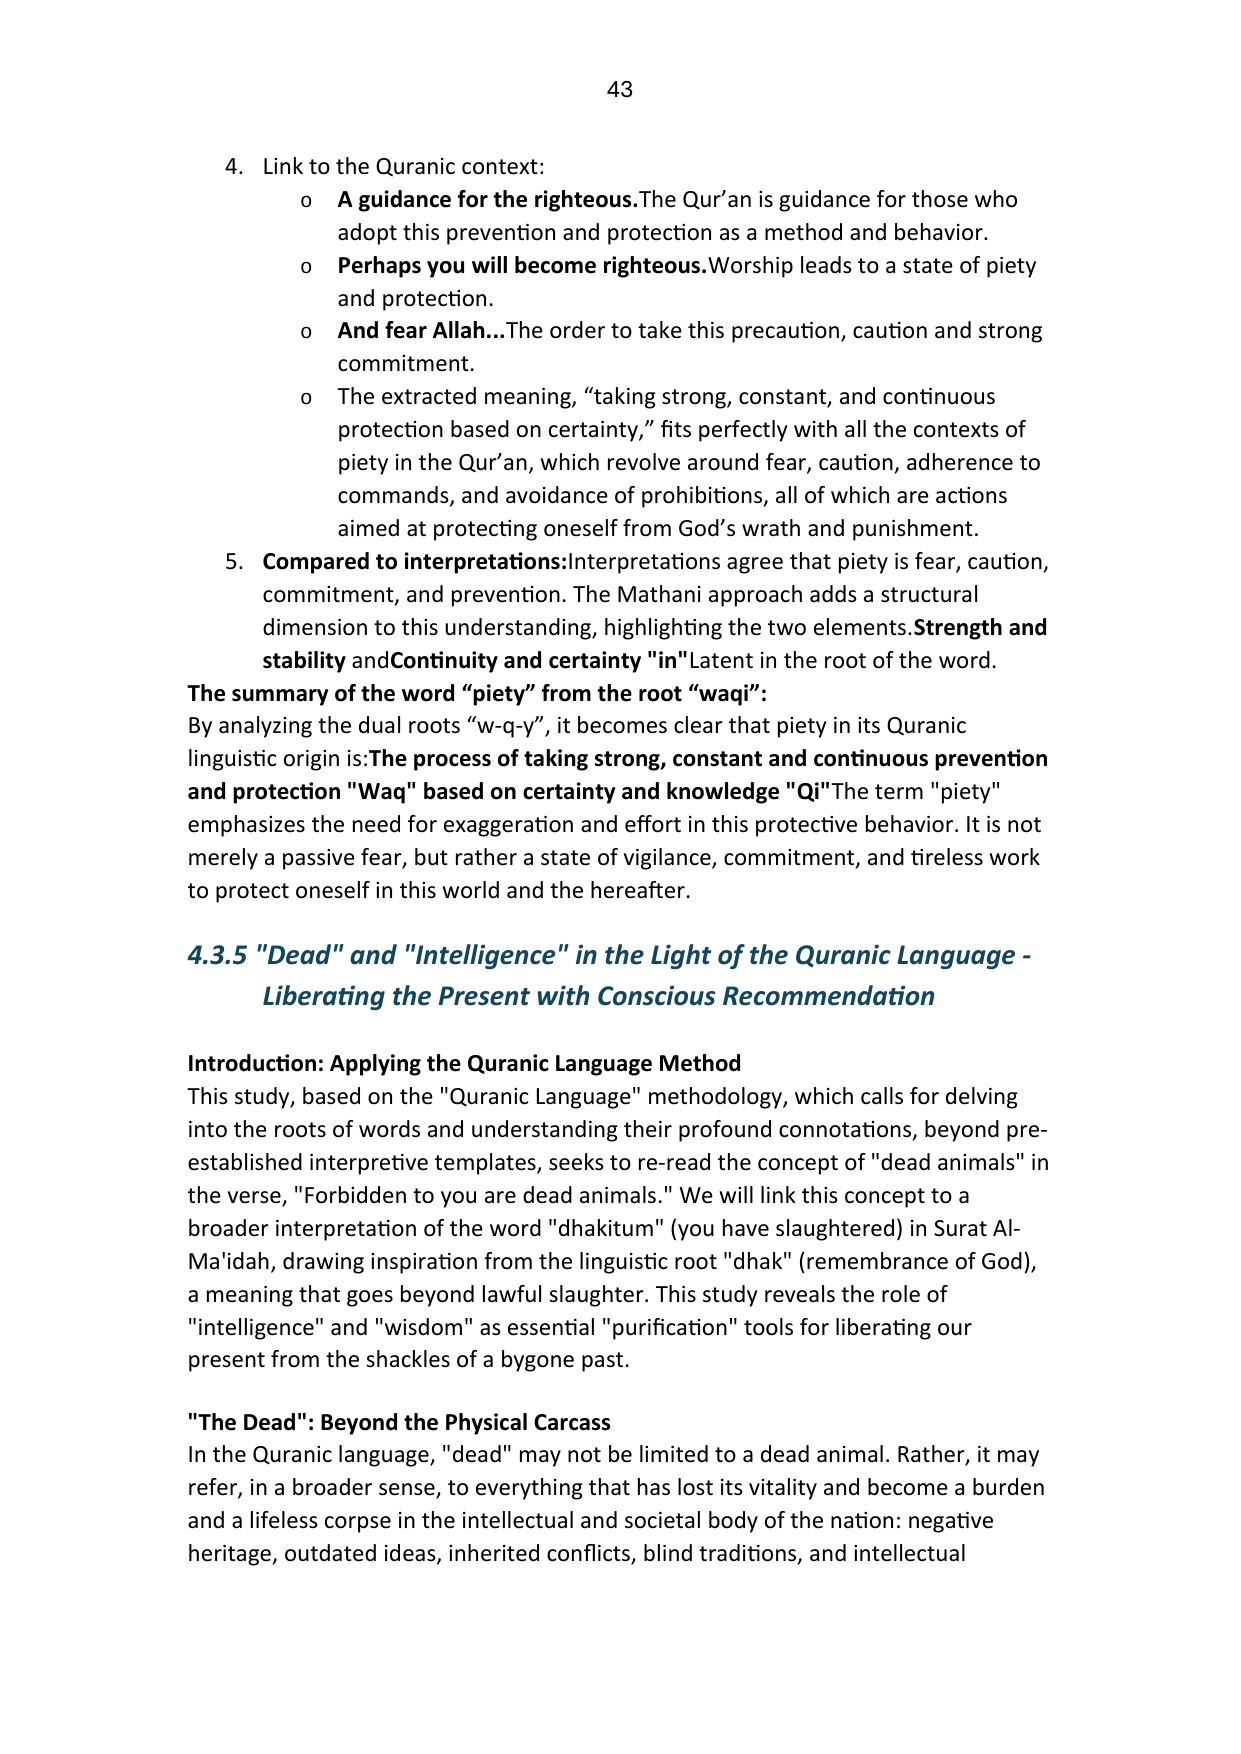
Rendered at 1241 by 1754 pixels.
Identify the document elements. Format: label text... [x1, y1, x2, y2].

text The summary of the word “piety” from the root “waqi”: By analyzing the dual roots “w-q-y”, it becomes clear that piety in its Quranic linguistic origin is:The process of taking strong, constant and continuous prevention and protection "Waq" based on certainty and knowledge "Qi"The term "piety" emphasizes the need for exaggeration and effort in this protective behavior. It is not merely a passive fear, but rather a state of vigilance, commitment, and tireless work to protect oneself in this world and the hereafter. [187, 677, 1053, 905]
subtitle "Dead" and "Intelligence" in the Light of the Quranic Language - Liberating the Present with Conscious Recommendation [187, 936, 1053, 1013]
list Link to the Quranic context: [225, 150, 1053, 181]
list And fear Allah...The order to take this precaution, caution and strong commitment. [300, 314, 1053, 378]
text Introduction: Applying the Quranic Language Method This study, based on the "Quranic Language" methodology, which calls for delving into the roots of words and understanding their profound connotations, beyond pre-established interpretive templates, seeks to re-read the concept of "dead animals" in the verse, "Forbidden to you are dead animals." We will link this concept to a broader interpretation of the word "dhakitum" (you have slaughtered) in Surat Al-Ma'idah, drawing inspiration from the linguistic root "dhak" (remembrance of God), a meaning that goes beyond lawful slaughter. This study reveals the role of "intelligence" and "wisdom" as essential "purification" tools for liberating our present from the shackles of a bygone past. [187, 1047, 1053, 1374]
list A guidance for the righteous.The Qur’an is guidance for those who adopt this prevention and protection as a method and behavior. [300, 183, 1053, 246]
list The extracted meaning, “taking strong, constant, and continuous protection based on certainty,” fits perfectly with all the contexts of piety in the Qur’an, which revolve around fear, caution, adherence to commands, and avoidance of prohibitions, all of which are actions aimed at protecting oneself from God’s wrath and punishment. [300, 380, 1053, 543]
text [187, 1406, 1053, 1568]
list Perhaps you will become righteous.Worship leads to a state of piety and protection. [300, 249, 1053, 312]
list Compared to interpretations:Interpretations agree that piety is fear, caution, commitment, and prevention. The Mathani approach adds a structural dimension to this understanding, highlighting the two elements.Strength and stability andContinuity and certainty "in"Latent in the root of the word. [225, 545, 1053, 674]
